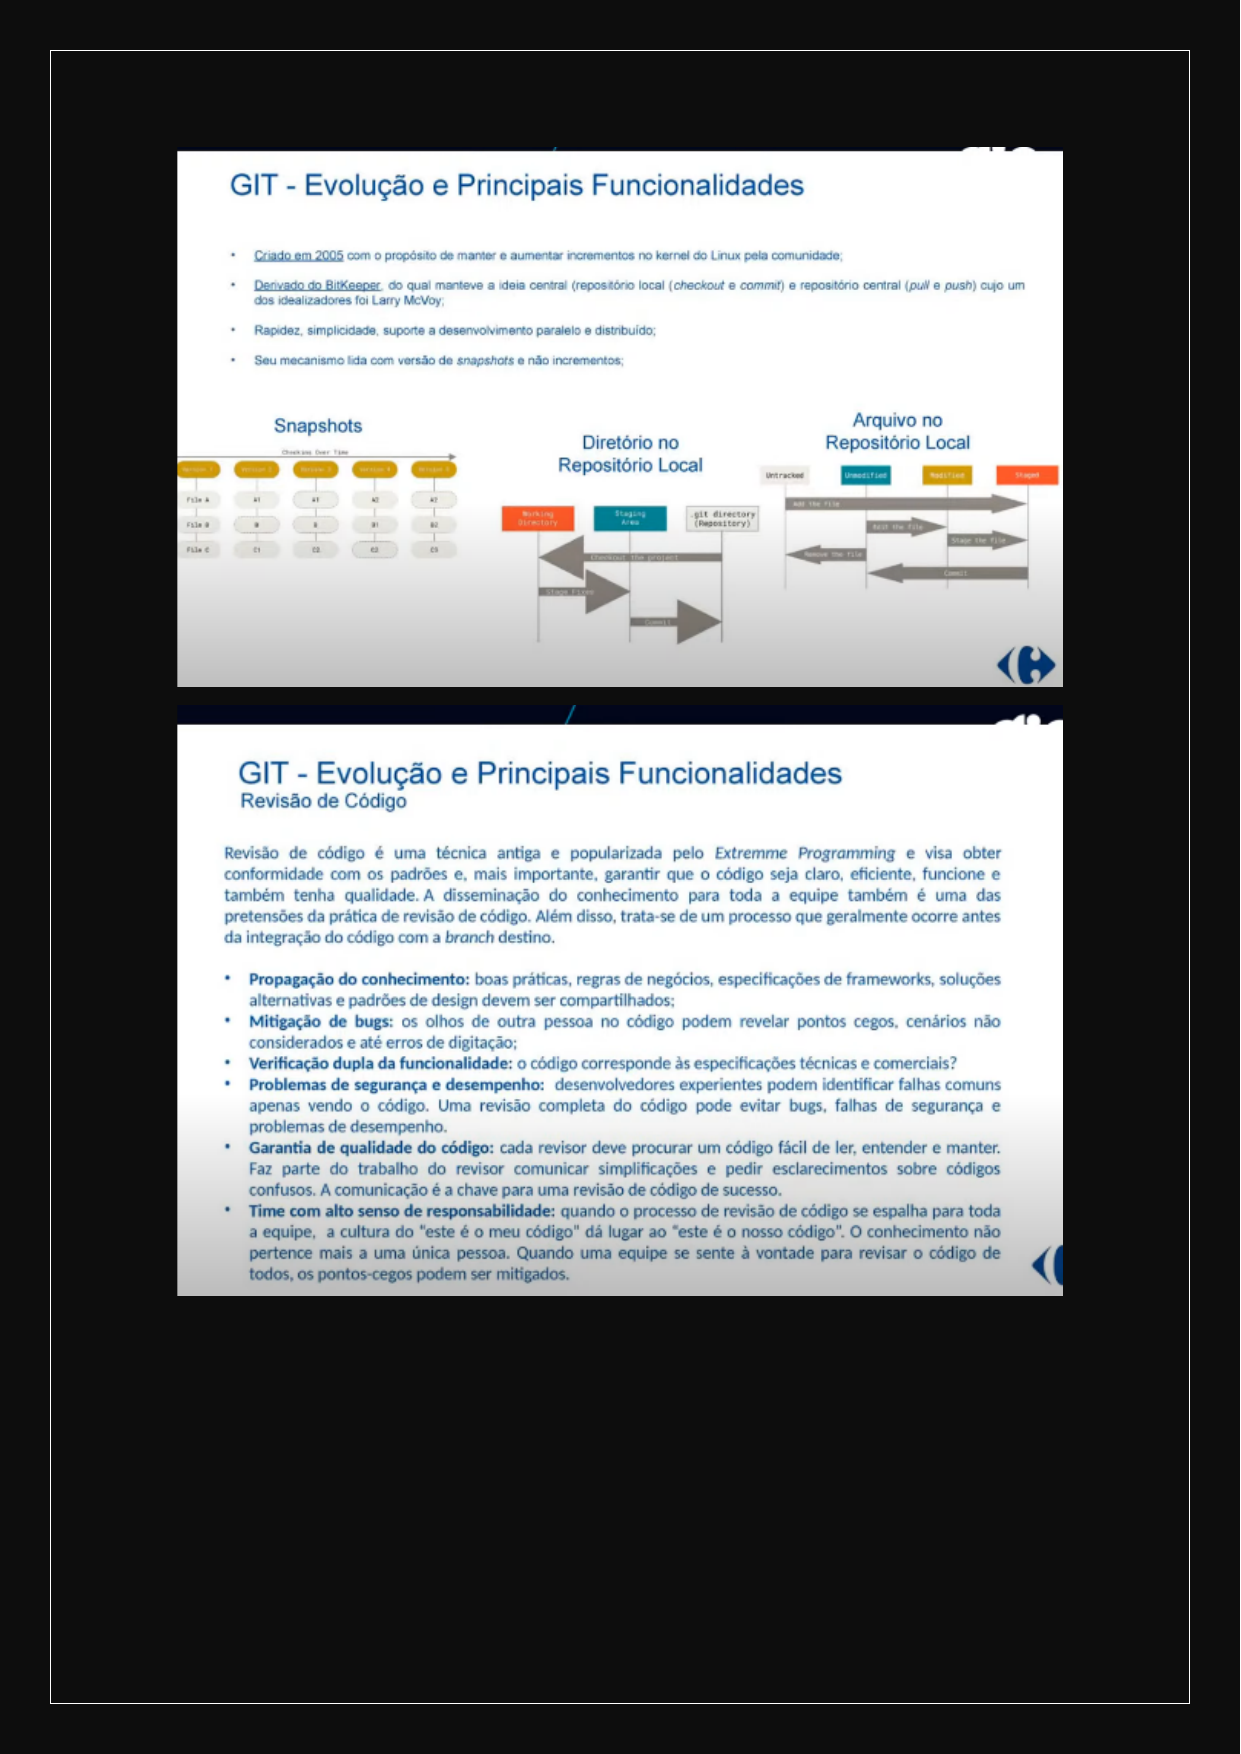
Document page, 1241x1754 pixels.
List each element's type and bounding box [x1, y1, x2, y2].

picture [177, 147, 1063, 687]
picture [177, 705, 1063, 1296]
